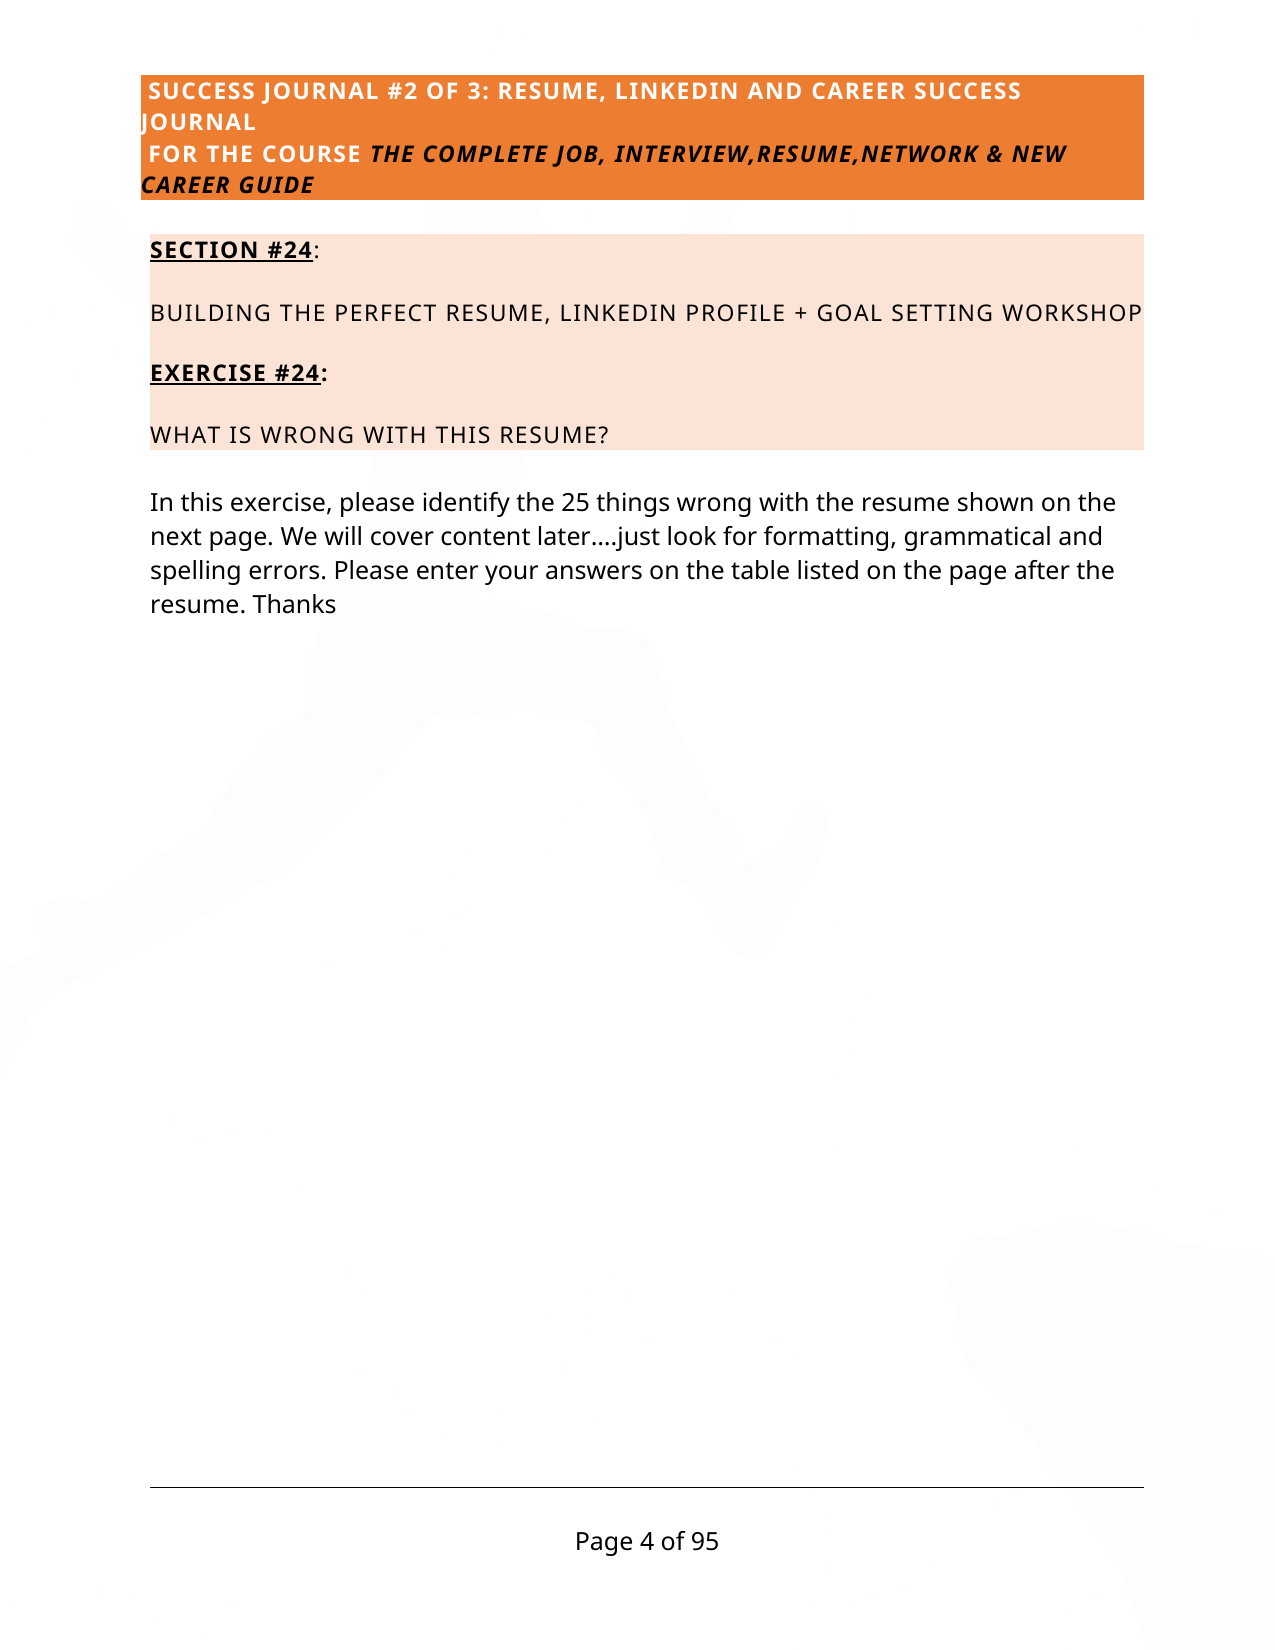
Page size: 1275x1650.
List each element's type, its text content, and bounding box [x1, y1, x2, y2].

subtitle Section #24: [150, 234, 1144, 265]
subtitle Building the Perfect Resume, LinkedIn Profile + Goal Setting Workshop [150, 297, 1144, 328]
text In this exercise, please identify the 25 things wrong with the resume shown on the next page. We will cover content later….just look for formatting, grammatical and spelling errors. Please enter your answers on the table listed on the page after the resume. Thanks [150, 484, 1144, 621]
subtitle exercise #24: [150, 328, 1144, 388]
subtitle What is wrong with this resume? [150, 419, 1144, 450]
